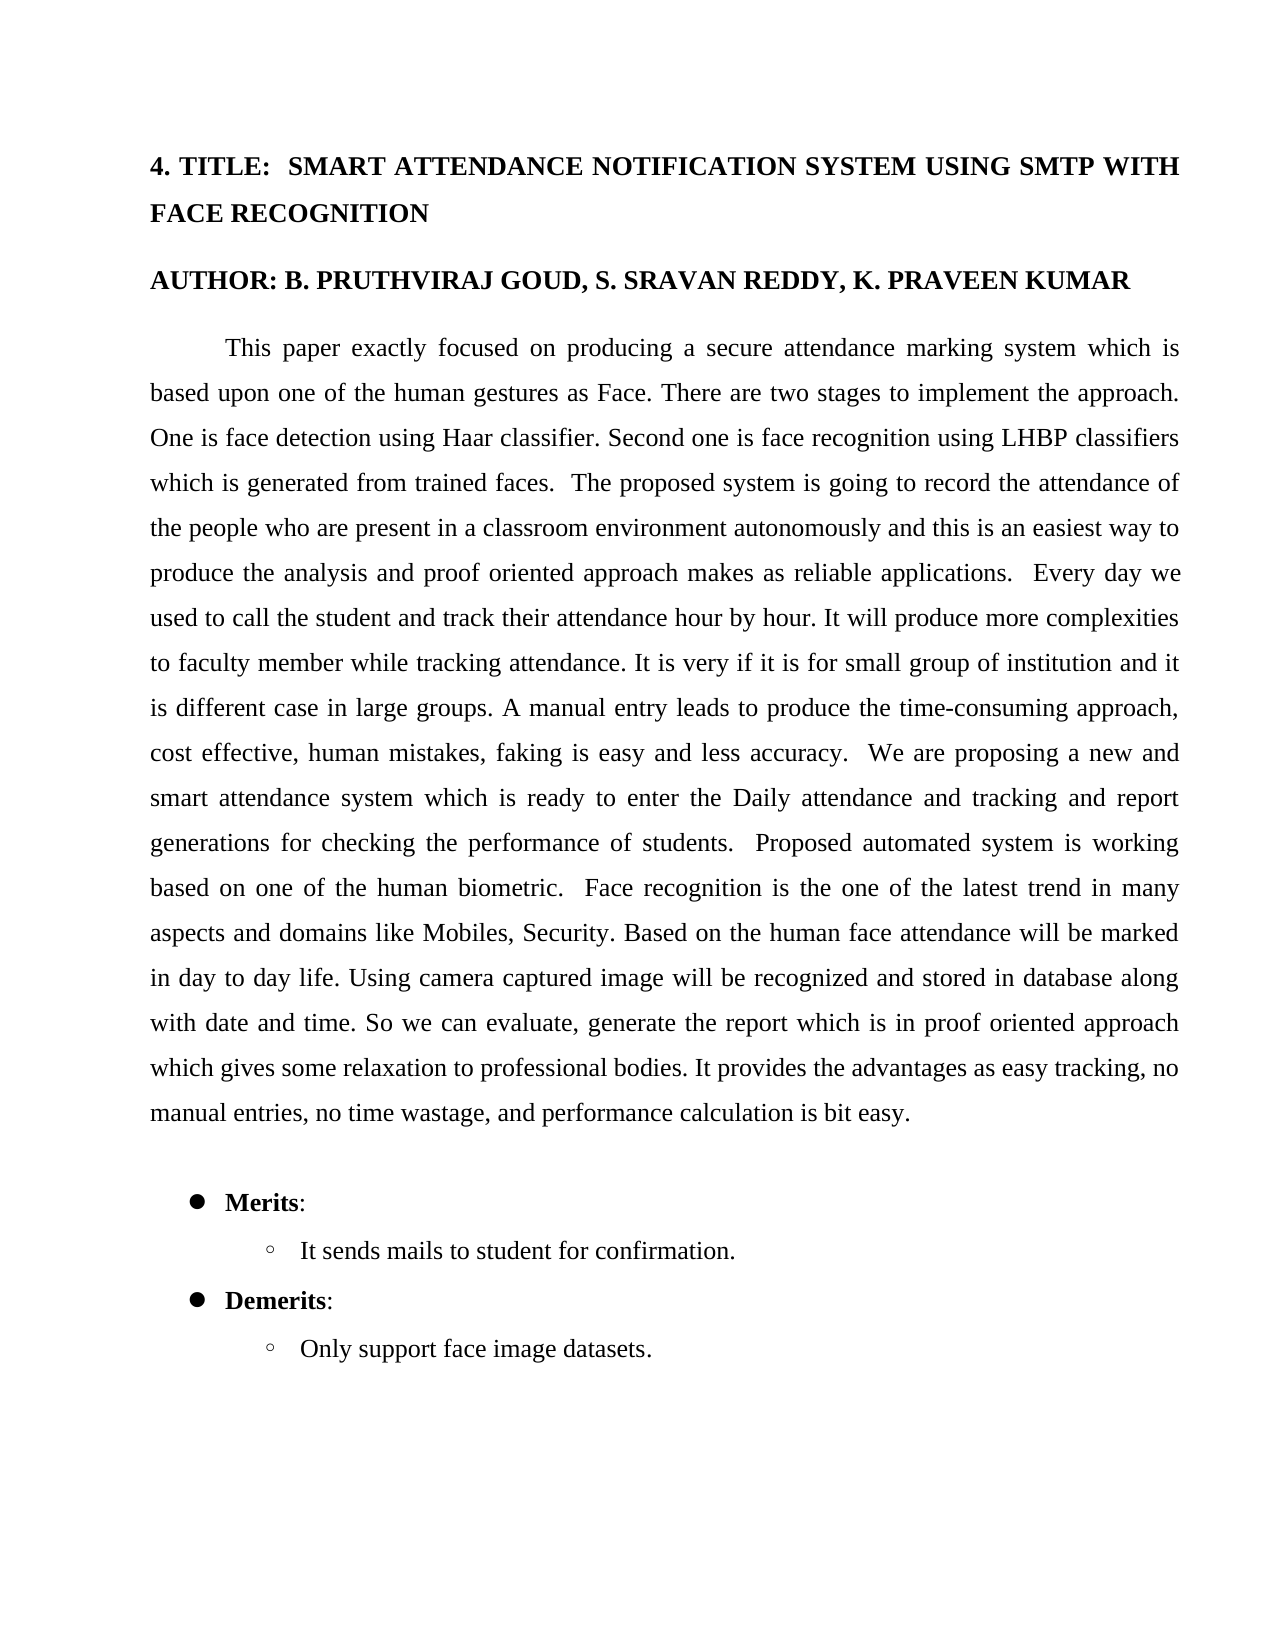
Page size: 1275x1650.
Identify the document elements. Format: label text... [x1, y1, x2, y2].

text AUTHOR: B. PRUTHVIRAJ GOUD, S. SRAVAN REDDY, K. PRAVEEN KUMAR [150, 264, 1181, 295]
text This paper exactly focused on producing a secure attendance marking system which is based upon one of the human gestures as Face. There are two stages to implement the approach. One is face detection using Haar classifier. Second one is face recognition using LHBP classifiers which is generated from trained faces. The proposed system is going to record the attendance of the people who are present in a classroom environment autonomously and this is an easiest way to produce the analysis and proof oriented approach makes as reliable applications. Every day we used to call the student and track their attendance hour by hour. It will produce more complexities to faculty member while tracking attendance. It is very if it is for small group of institution and it is different case in large groups. A manual entry leads to produce the time-consuming approach, cost effective, human mistakes, faking is easy and less accuracy. We are proposing a new and smart attendance system which is ready to enter the Daily attendance and tracking and report generations for checking the performance of students. Proposed automated system is working based on one of the human biometric. Face recognition is the one of the latest trend in many aspects and domains like Mobiles, Security. Based on the human face attendance will be marked in day to day life. Using camera captured image will be recognized and stored in database along with date and time. So we can evaluate, generate the report which is in proof oriented approach which gives some relaxation to professional bodies. It provides the advantages as easy tracking, no manual entries, no time wastage, and performance calculation is bit easy. [150, 332, 1181, 1127]
text 4. TITLE: SMART ATTENDANCE NOTIFICATION SYSTEM USING SMTP WITH FACE RECOGNITION [150, 150, 1181, 228]
list Only support face image datasets. [262, 1330, 1181, 1365]
list Merits: [187, 1187, 1181, 1217]
list Demerits: [187, 1285, 1181, 1315]
list It sends mails to student for confirmation. [262, 1232, 1181, 1267]
